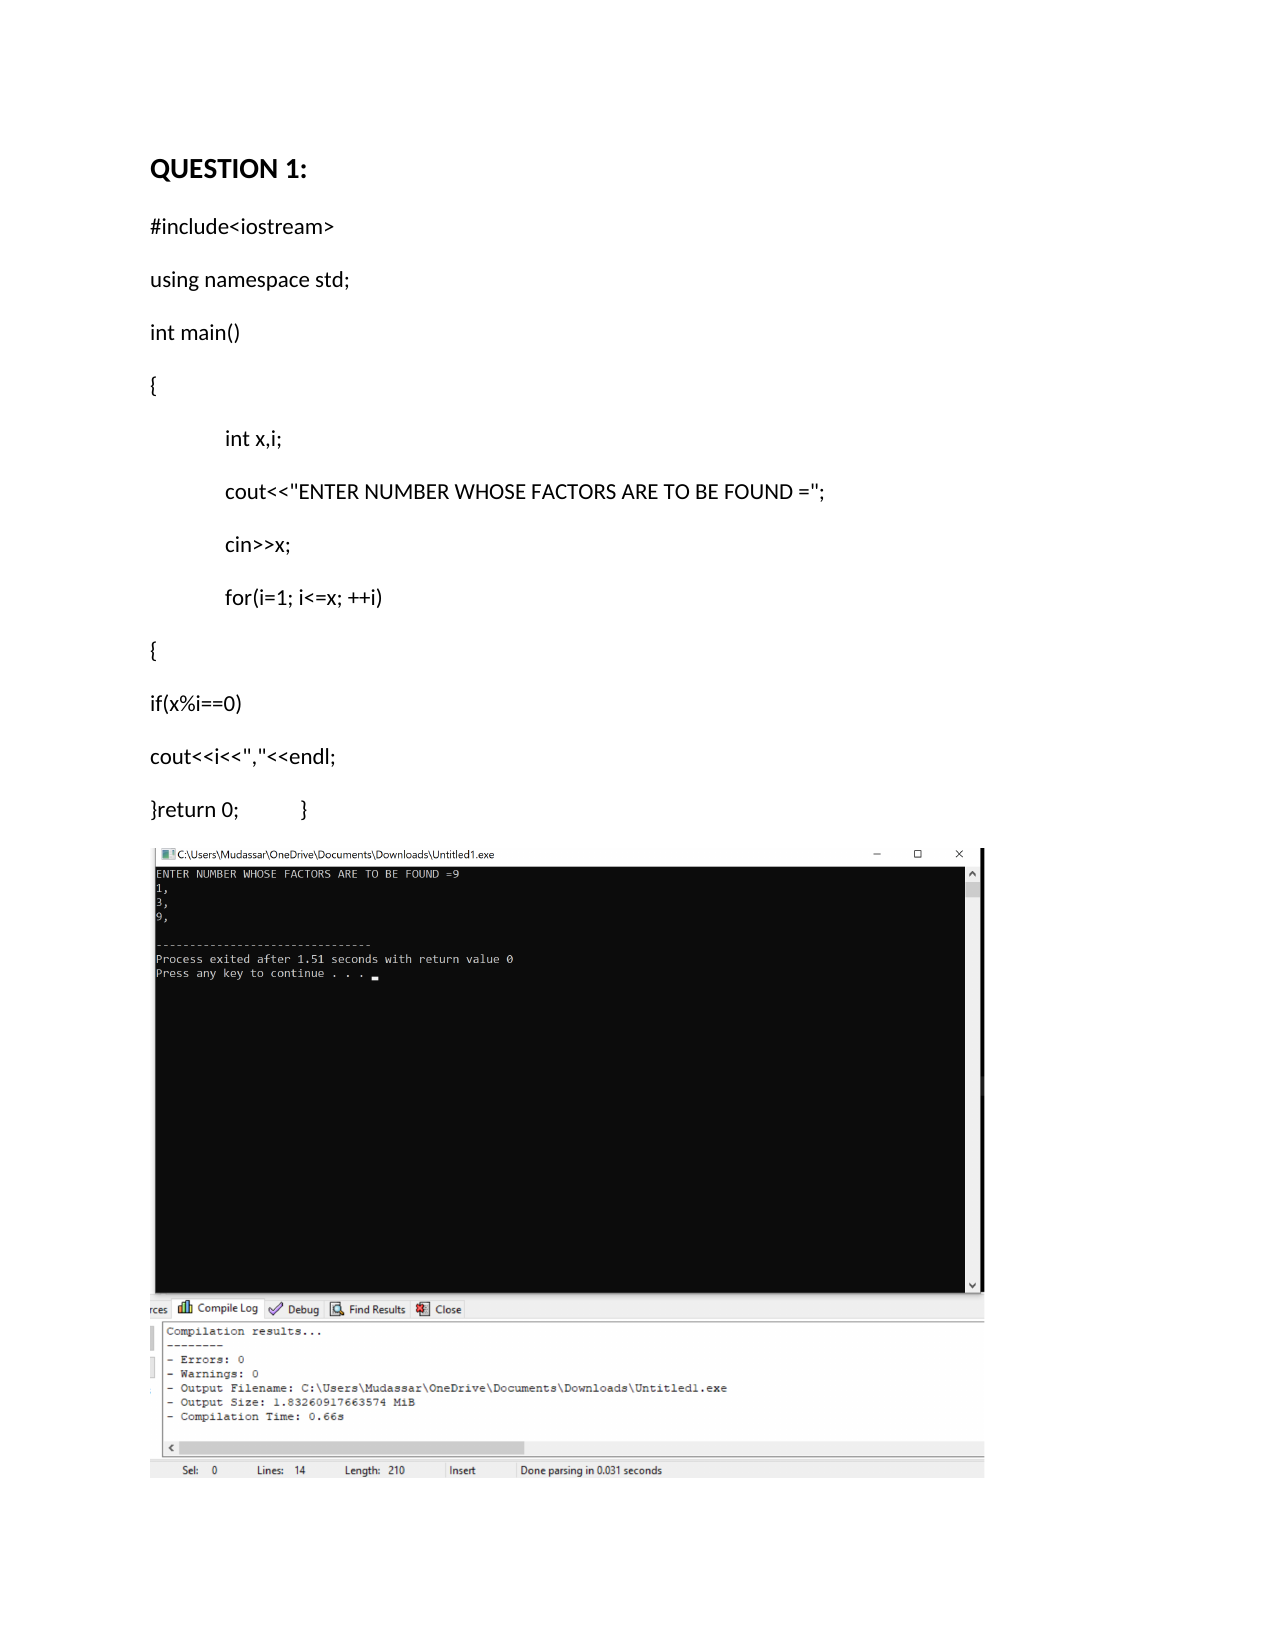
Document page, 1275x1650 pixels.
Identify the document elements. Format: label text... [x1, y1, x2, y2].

text int x,i; [150, 424, 1125, 452]
picture [150, 848, 985, 1478]
text cout<<i<<","<<endl; [150, 742, 1125, 770]
text for(i=1; i<=x; ++i) [150, 583, 1125, 611]
text int main() [150, 318, 1125, 346]
text cout<<"ENTER NUMBER WHOSE FACTORS ARE TO BE FOUND ="; [150, 477, 1125, 505]
text if(x%i==0) [150, 689, 1125, 717]
text { [150, 371, 1125, 399]
text }return 0; } [150, 795, 1125, 823]
text #include<iostream> [150, 212, 1125, 240]
text cin>>x; [150, 530, 1125, 558]
text QUESTION 1: [150, 150, 1125, 186]
text { [150, 636, 1125, 664]
text using namespace std; [150, 265, 1125, 293]
